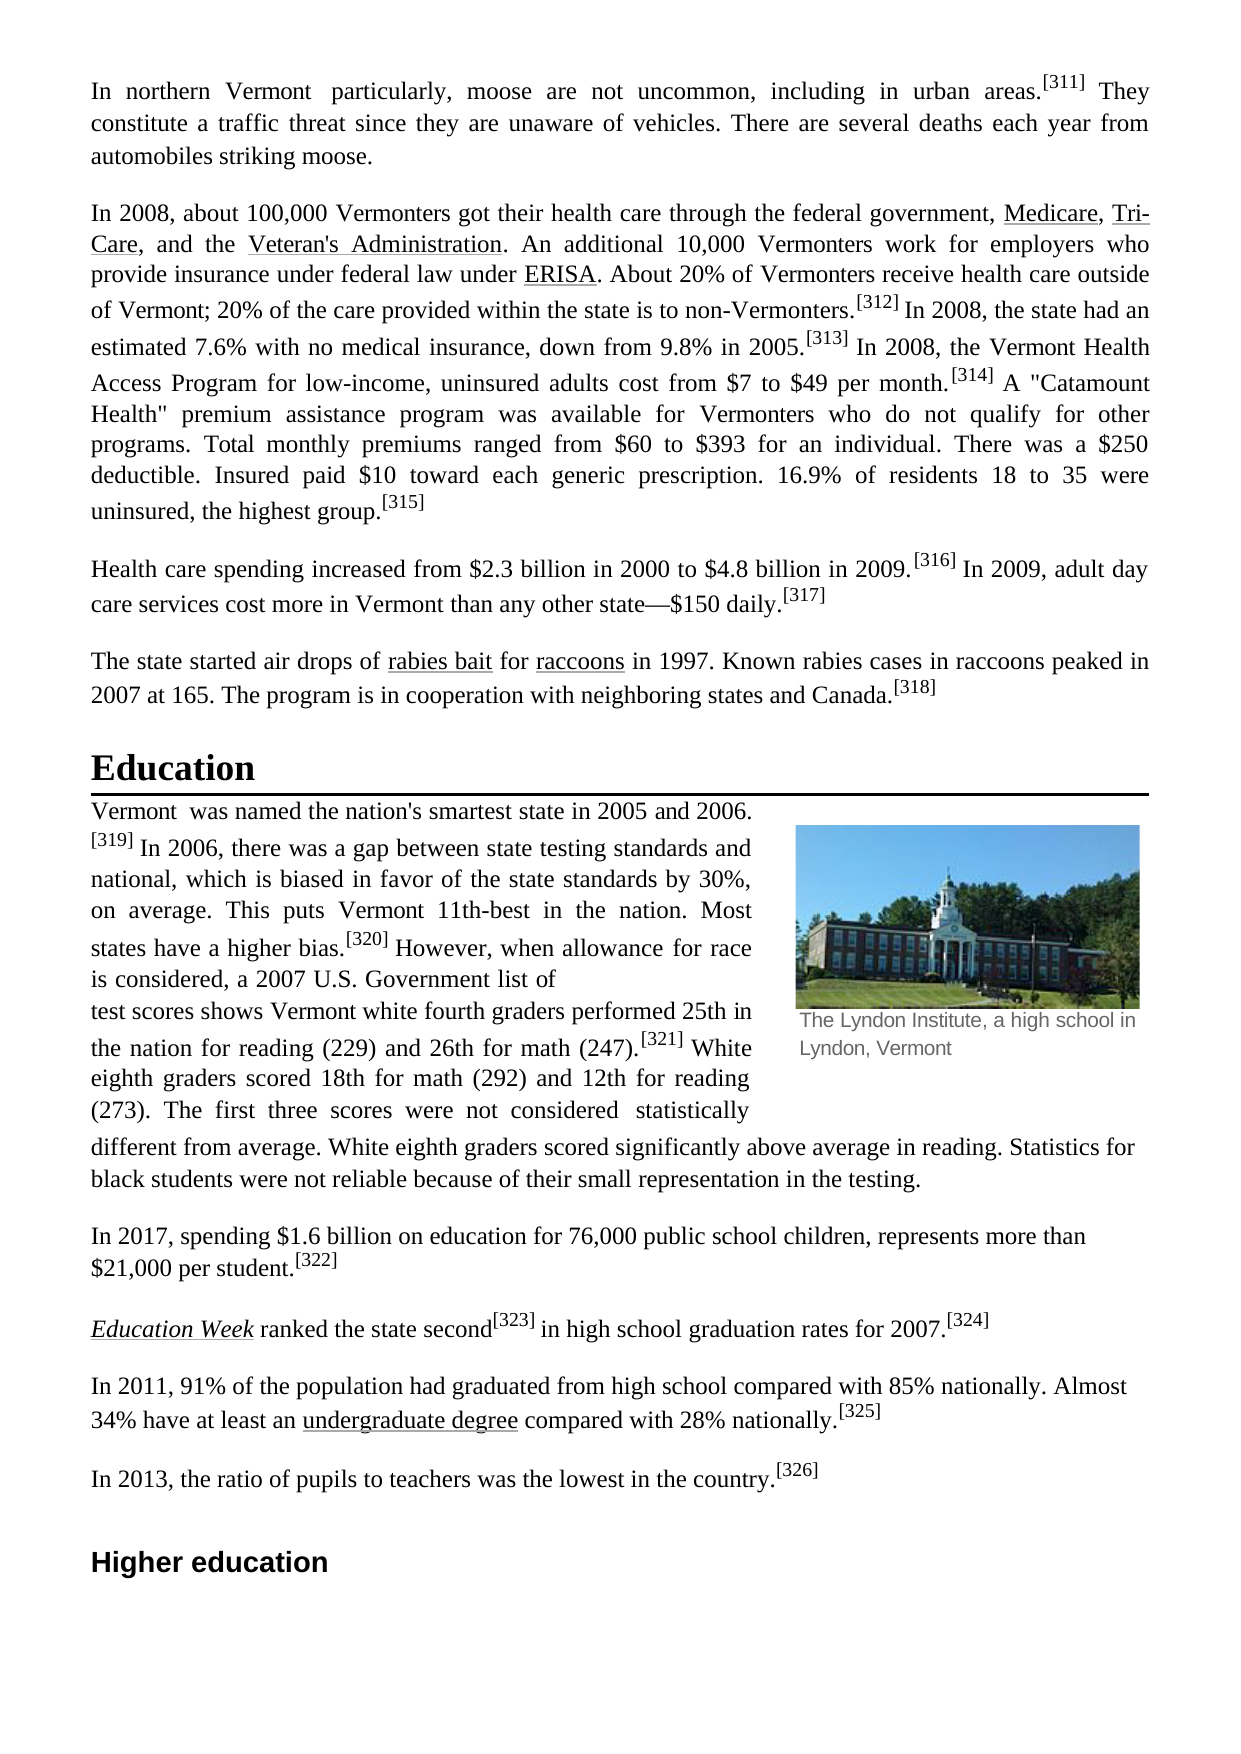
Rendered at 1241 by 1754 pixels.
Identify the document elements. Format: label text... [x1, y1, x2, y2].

text Health care spending increased from $2.3 billion in 2000 to $4.8 billion in 2009.[316] In 2009, adult day care services cost more in Vermont than any other state—$150 daily.[317] [91, 550, 1148, 618]
text $21,000 per student.[322] [91, 1250, 1178, 1283]
subtitle Higher education [91, 1544, 1178, 1578]
text In 2008, about 100,000 Vermonters got their health care through the federal government, Medicare, Tri- Care, and the Veteran's Administration. An additional 10,000 Vermonters work for employers who provide insurance under federal law under ERISA. About 20% of Vermonters receive health care outside of Vermont; 20% of the care provided within the state is to non-Vermonters.[312] In 2008, the state had an estimated 7.6% with no medical insurance, down from 9.8% in 2005.[313] In 2008, the Vermont Health Access Program for low-income, uninsured adults cost from $7 to $49 per month.[314] A "Catamount Health" premium assistance program was available for Vermonters who do not qualify for other programs. Total monthly premiums ranged from $60 to $393 for an individual. There was a $250 deductible. Insured paid $10 toward each generic prescription. 16.9% of residents 18 to 35 were uninsured, the highest group.[315] [91, 198, 1150, 525]
text In 2017, spending $1.6 billion on education for 76,000 public school children, represents more than [91, 1222, 1178, 1250]
text In 2013, the ratio of pupils to teachers was the lowest in the country.[326] [91, 1458, 1178, 1493]
text Vermont was named the nation's smartest state in 2005 and 2006.[319] In 2006, there was a gap between state testing standards and national, which is biased in favor of the state standards by 30%, on average. This puts Vermont 11th-best in the nation. Most states have a higher bias.[320] However, when allowance for race is considered, a 2007 U.S. Government list of [91, 796, 752, 992]
subtitle Education [91, 745, 1178, 788]
text The Lyndon Institute, a high school in Lyndon, Vermont [799, 1009, 1137, 1060]
text In 2011, 91% of the population had graduated from high school compared with 85% nationally. Almost 34% have at least an undergraduate degree compared with 28% nationally.[325] [91, 1372, 1141, 1434]
text (273). The first three scores were not considered statistically [91, 1095, 756, 1124]
text different from average. White eighth graders scored significantly above average in reading. Statistics for black students were not reliable because of their small representation in the testing. [91, 1132, 1178, 1193]
text test scores shows Vermont white fourth graders performed 25th in the nation for reading (229) and 26th for math (247).[321] White eighth graders scored 18th for math (292) and 12th for reading [91, 996, 752, 1091]
text Education Week ranked the state second[323] in high school graduation rates for 2007.[324] [91, 1308, 1178, 1342]
text In northern Vermont particularly, moose are not uncommon, including in urban areas.[311] They constitute a traffic threat since they are unaware of vehicles. There are several deaths each year from automobiles striking moose. [91, 70, 1149, 169]
picture [795, 825, 1140, 1009]
text The state started air drops of rabies bait for raccoons in 1997. Known rabies cases in raccoons peaked in 2007 at 165. The program is in cooperation with neighboring states and Canada.[318] [91, 647, 1150, 709]
